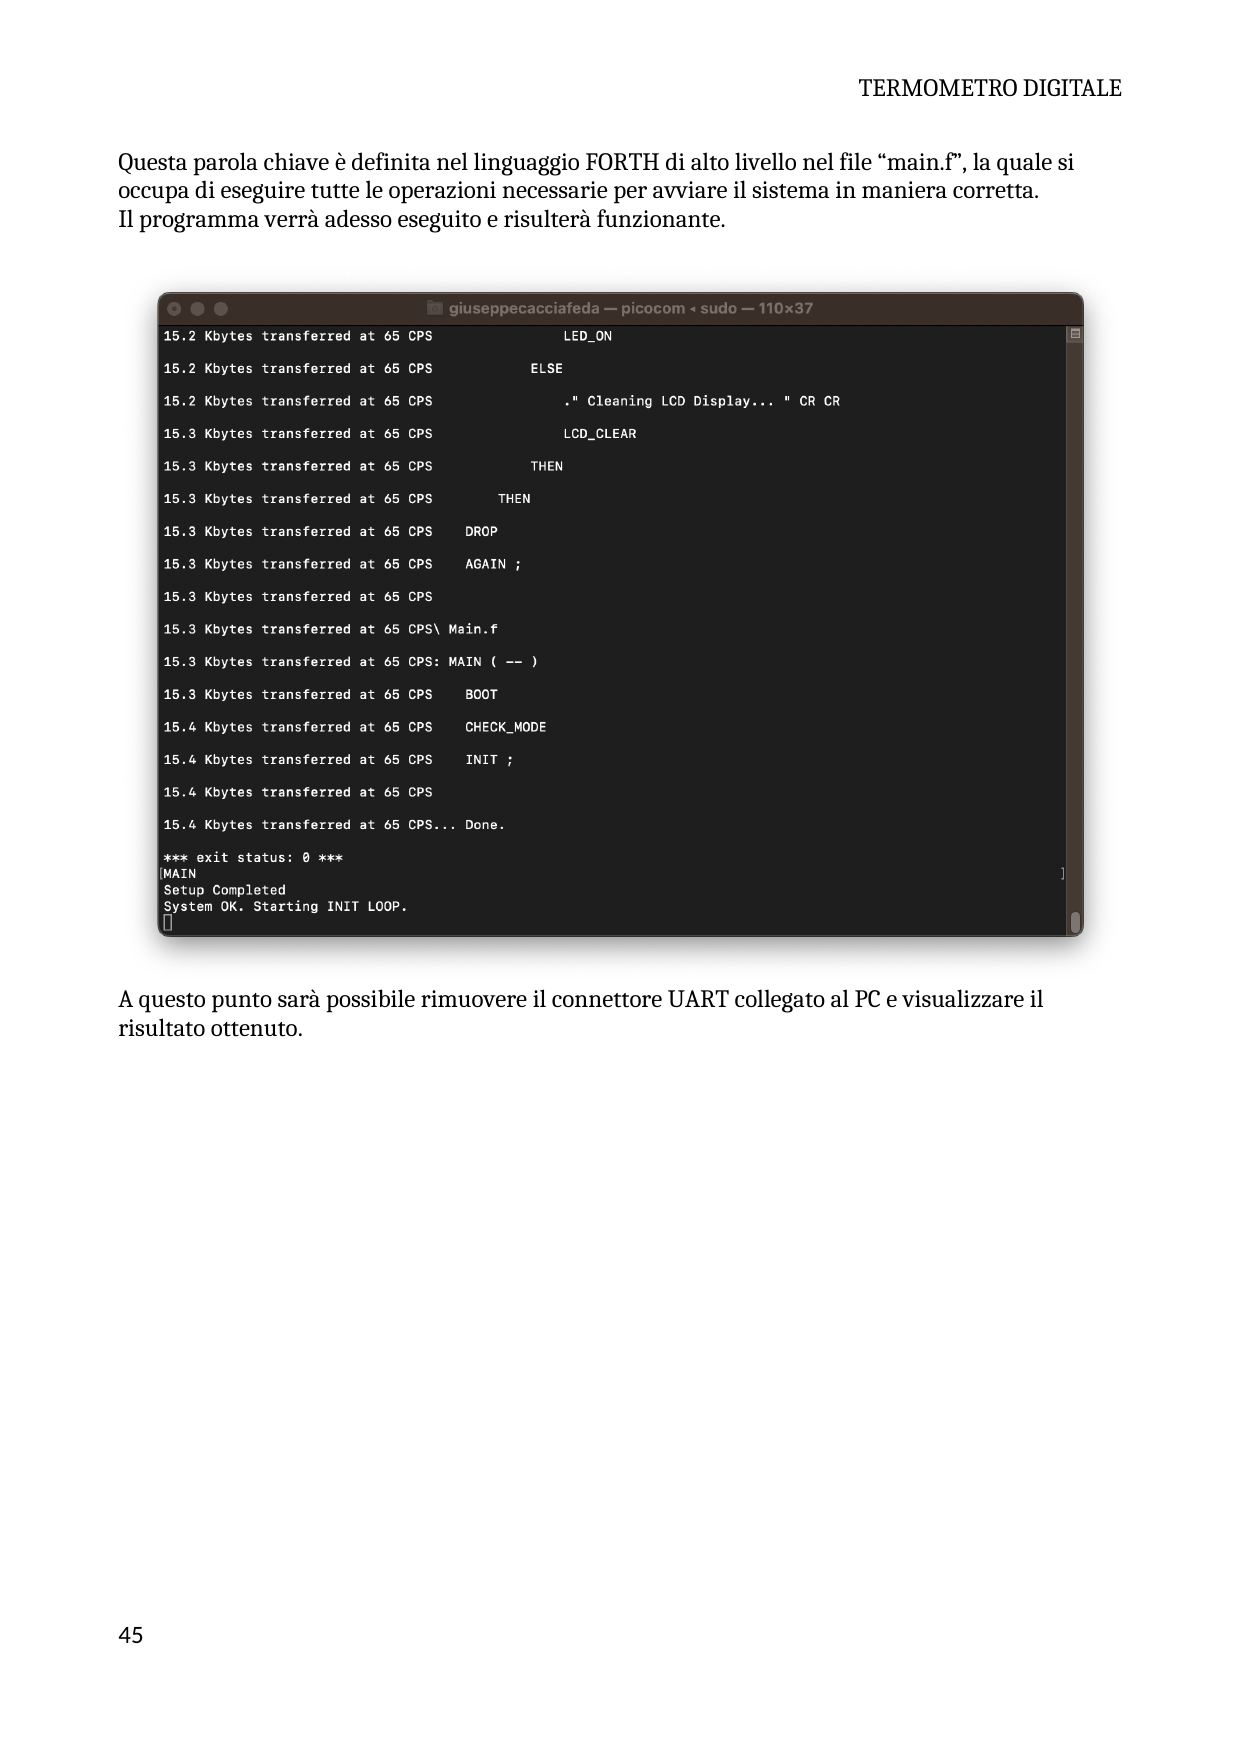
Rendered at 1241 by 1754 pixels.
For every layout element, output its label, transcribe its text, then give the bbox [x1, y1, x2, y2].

text Questa parola chiave è definita nel linguaggio FORTH di alto livello nel file “main.f”, la quale si occupa di eseguire tutte le operazioni necessarie per avviare il sistema in maniera corretta. [118, 148, 1122, 205]
text A questo punto sarà possibile rimuovere il connettore UART collegato al PC e visualizzare il risultato ottenuto. [118, 985, 1122, 1042]
picture [118, 262, 1123, 985]
text Il programma verrà adesso eseguito e risulterà funzionante. [118, 205, 1122, 234]
